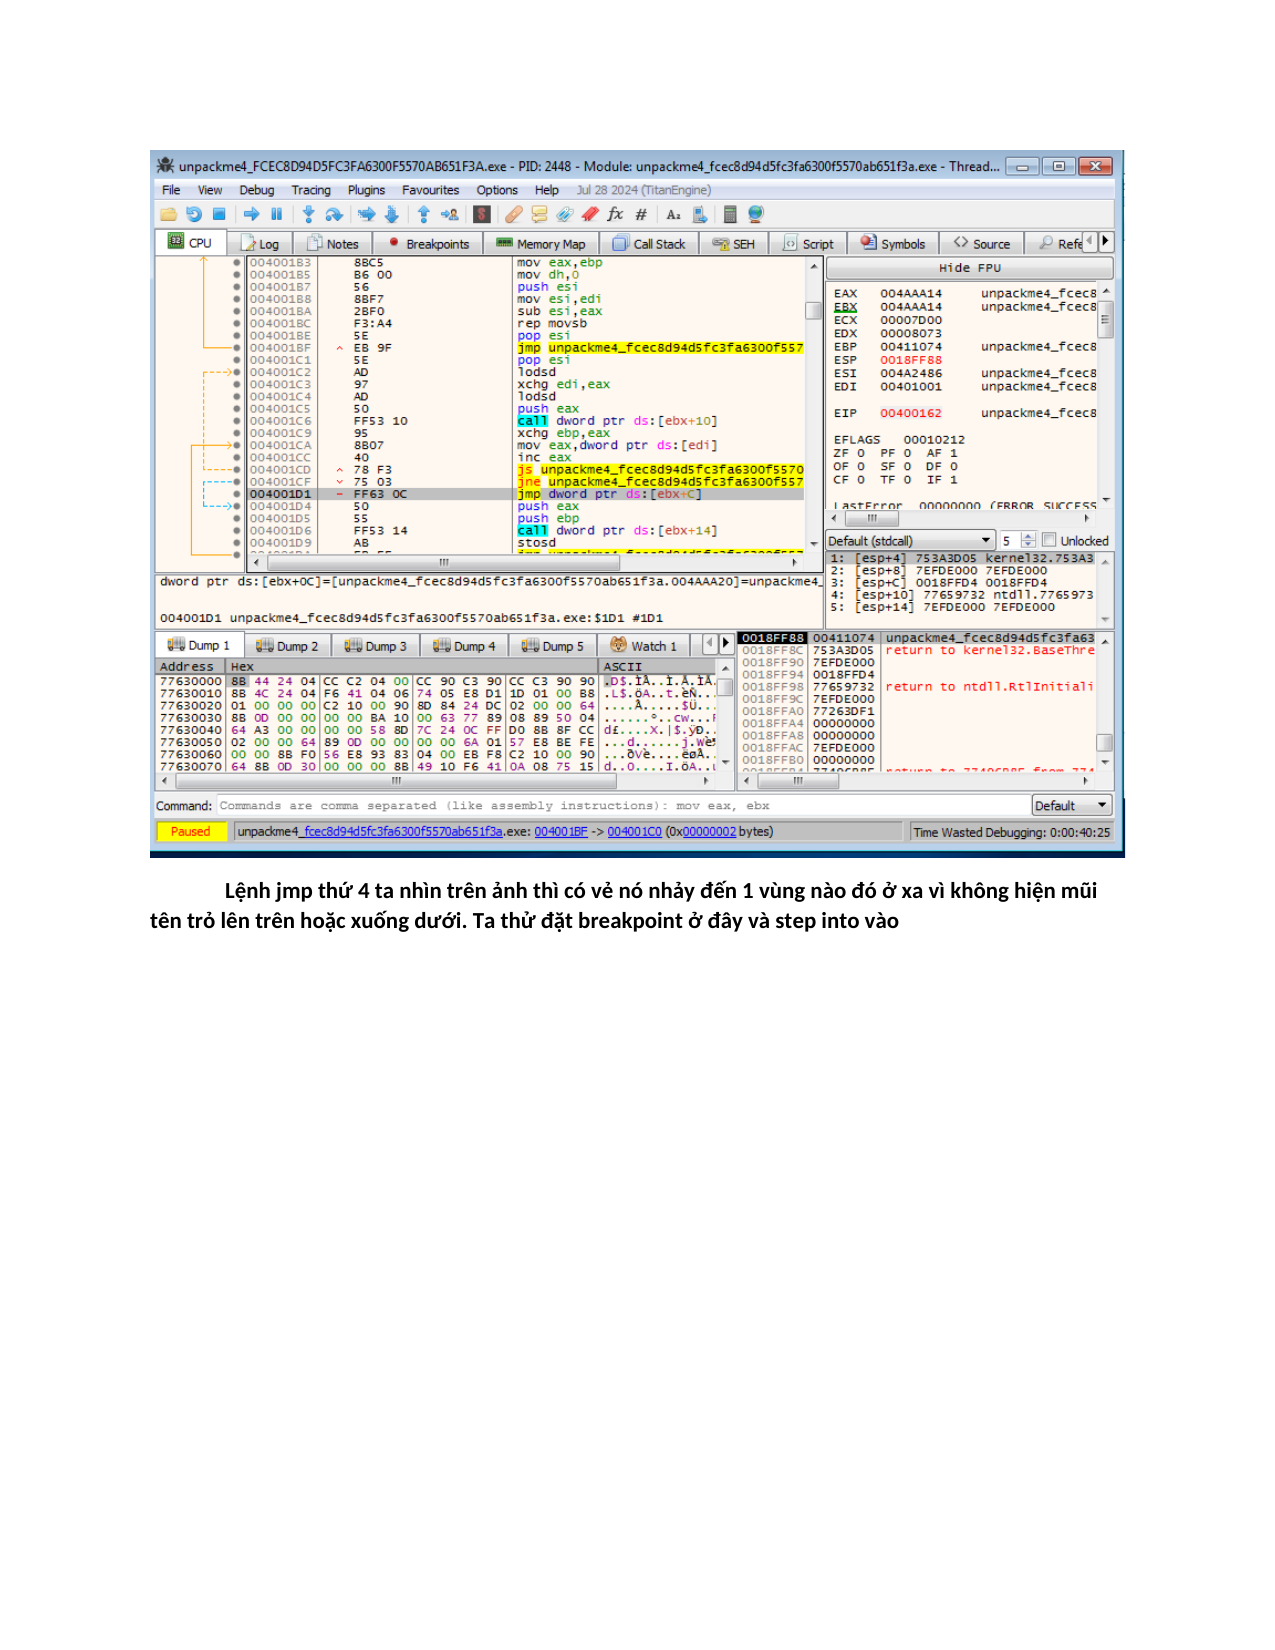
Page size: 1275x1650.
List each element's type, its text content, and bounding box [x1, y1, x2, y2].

picture [150, 150, 1125, 858]
text Lệnh jmp thứ 4 ta nhìn trên ảnh thì có vẻ nó nhảy đến 1 vùng nào đó ở xa vì không hiện mũi tên trỏ lên trên hoặc xuống dưới. Ta thử đặt breakpoint ở đây và step into vào [150, 876, 1125, 934]
